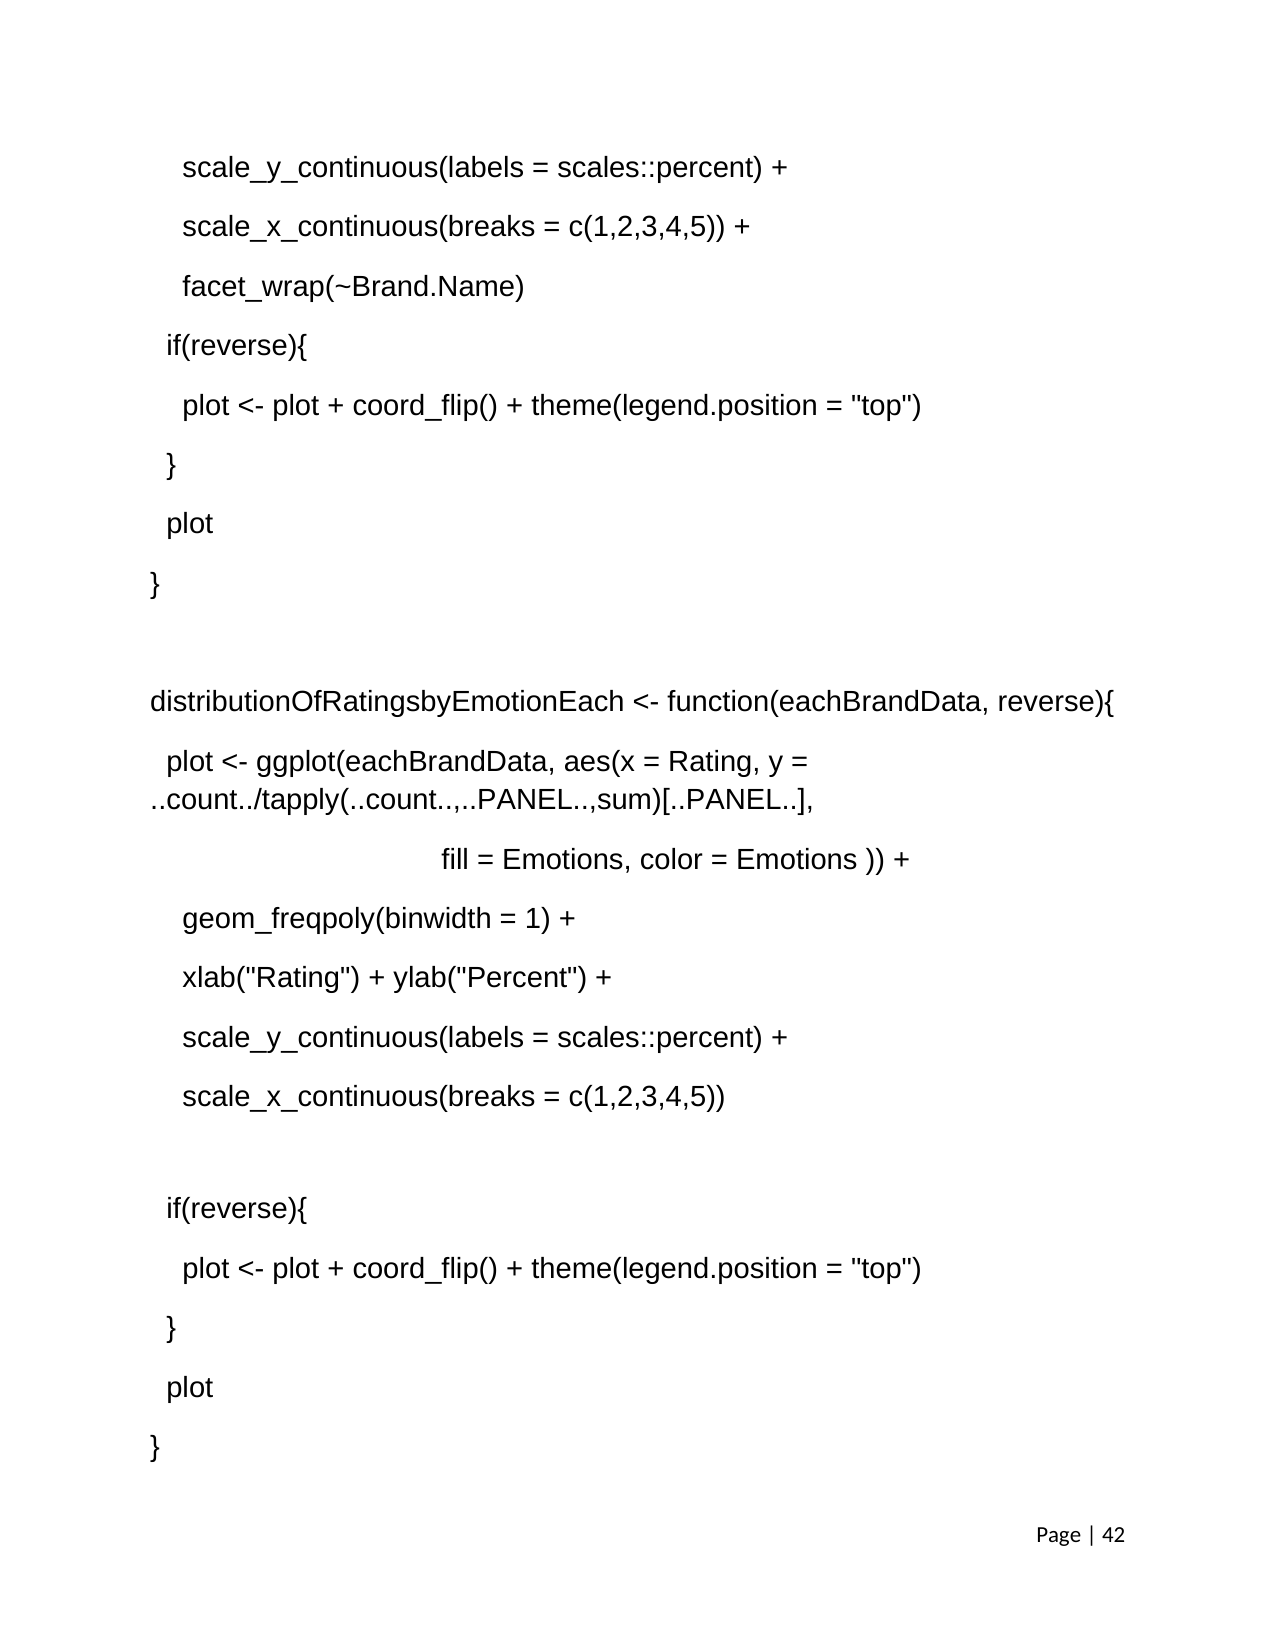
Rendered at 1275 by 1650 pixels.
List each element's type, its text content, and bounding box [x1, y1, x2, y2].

text } [150, 447, 1125, 480]
text xlab("Rating") + ylab("Percent") + [150, 960, 1125, 994]
text scale_x_continuous(breaks = c(1,2,3,4,5)) [150, 1079, 1125, 1113]
text scale_y_continuous(labels = scales::percent) + [150, 1020, 1125, 1053]
text if(reverse){ [150, 1192, 1125, 1225]
text facet_wrap(~Brand.Name) [150, 269, 1125, 302]
text } [150, 1429, 1125, 1463]
text plot <- plot + coord_flip() + theme(legend.position = "top") [150, 387, 1125, 421]
text geom_freqpoly(binwidth = 1) + [150, 901, 1125, 934]
text scale_x_continuous(breaks = c(1,2,3,4,5)) + [150, 209, 1125, 243]
text plot <- ggplot(eachBrandData, aes(x = Rating, y = ..count../tapply(..count..,..PANEL..,sum)[..PANEL..], [150, 744, 1125, 816]
text if(reverse){ [150, 328, 1125, 362]
text plot <- plot + coord_flip() + theme(legend.position = "top") [150, 1251, 1125, 1284]
text plot [150, 506, 1125, 540]
text } [150, 566, 1125, 599]
text distributionOfRatingsbyEmotionEach <- function(eachBrandData, reverse){ [150, 684, 1125, 718]
text scale_y_continuous(labels = scales::percent) + [150, 150, 1125, 183]
text plot [150, 1370, 1125, 1403]
text fill = Emotions, color = Emotions )) + [150, 842, 1125, 875]
text } [150, 1310, 1125, 1344]
